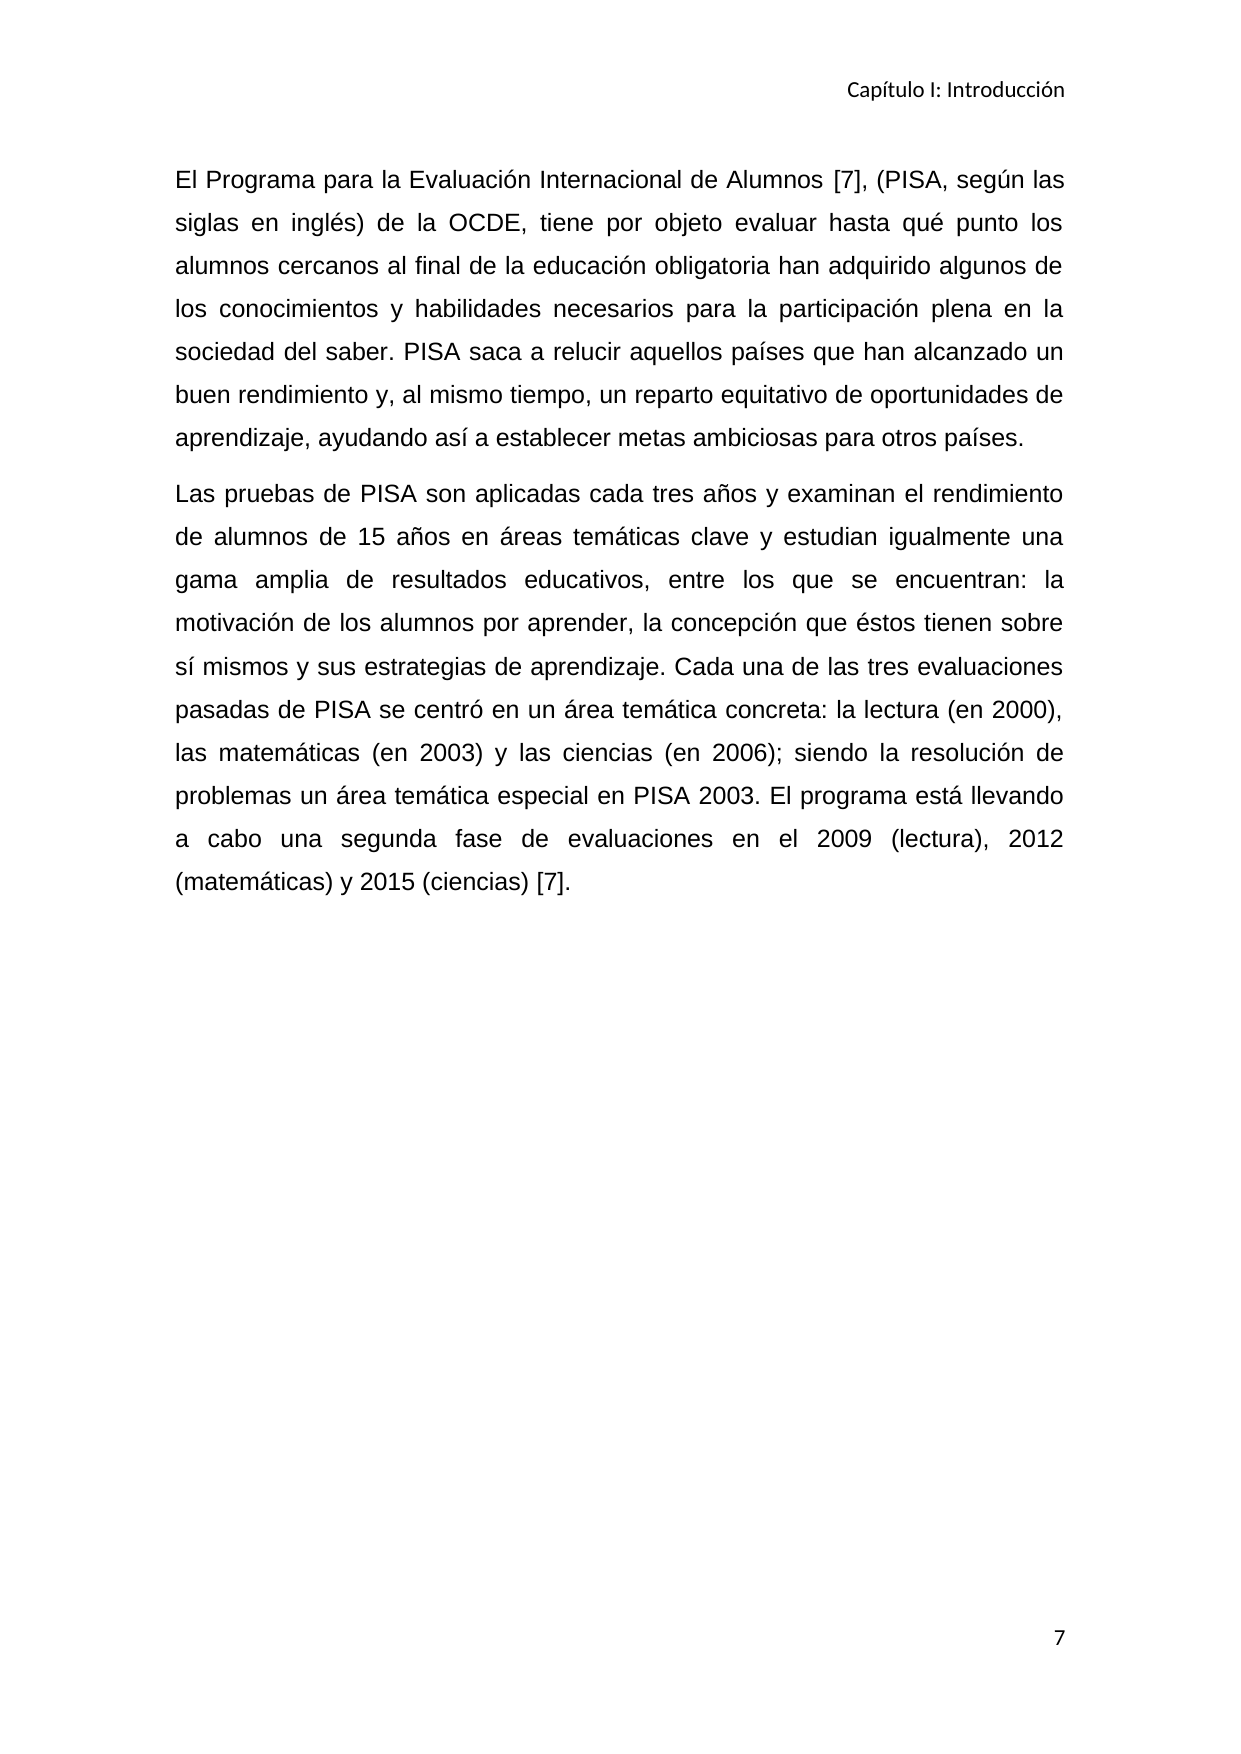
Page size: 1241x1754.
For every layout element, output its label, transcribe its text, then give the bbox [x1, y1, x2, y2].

text El Programa para la Evaluación Internacional de Alumnos , (PISA, según las siglas en inglés) de la OCDE, tiene por objeto evaluar hasta qué punto los alumnos cercanos al final de la educación obligatoria han adquirido algunos de los conocimientos y habilidades necesarios para la participación plena en la sociedad del saber. PISA saca a relucir aquellos países que han alcanzado un buen rendimiento y, al mismo tiempo, un reparto equitativo de oportunidades de aprendizaje, ayudando así a establecer metas ambiciosas para otros países. [175, 164, 1065, 452]
text Las pruebas de PISA son aplicadas cada tres años y examinan el rendimiento de alumnos de 15 años en áreas temáticas clave y estudian igualmente una gama amplia de resultados educativos, entre los que se encuentran: la motivación de los alumnos por aprender, la concepción que éstos tienen sobre sí mismos y sus estrategias de aprendizaje. Cada una de las tres evaluaciones pasadas de PISA se centró en un área temática concreta: la lectura (en 2000), las matemáticas (en 2003) y las ciencias (en 2006); siendo la resolución de problemas un área temática especial en PISA 2003. El programa está llevando a cabo una segunda fase de evaluaciones en el 2009 (lectura), 2012 (matemáticas) y 2015 (ciencias) . [175, 479, 1065, 896]
